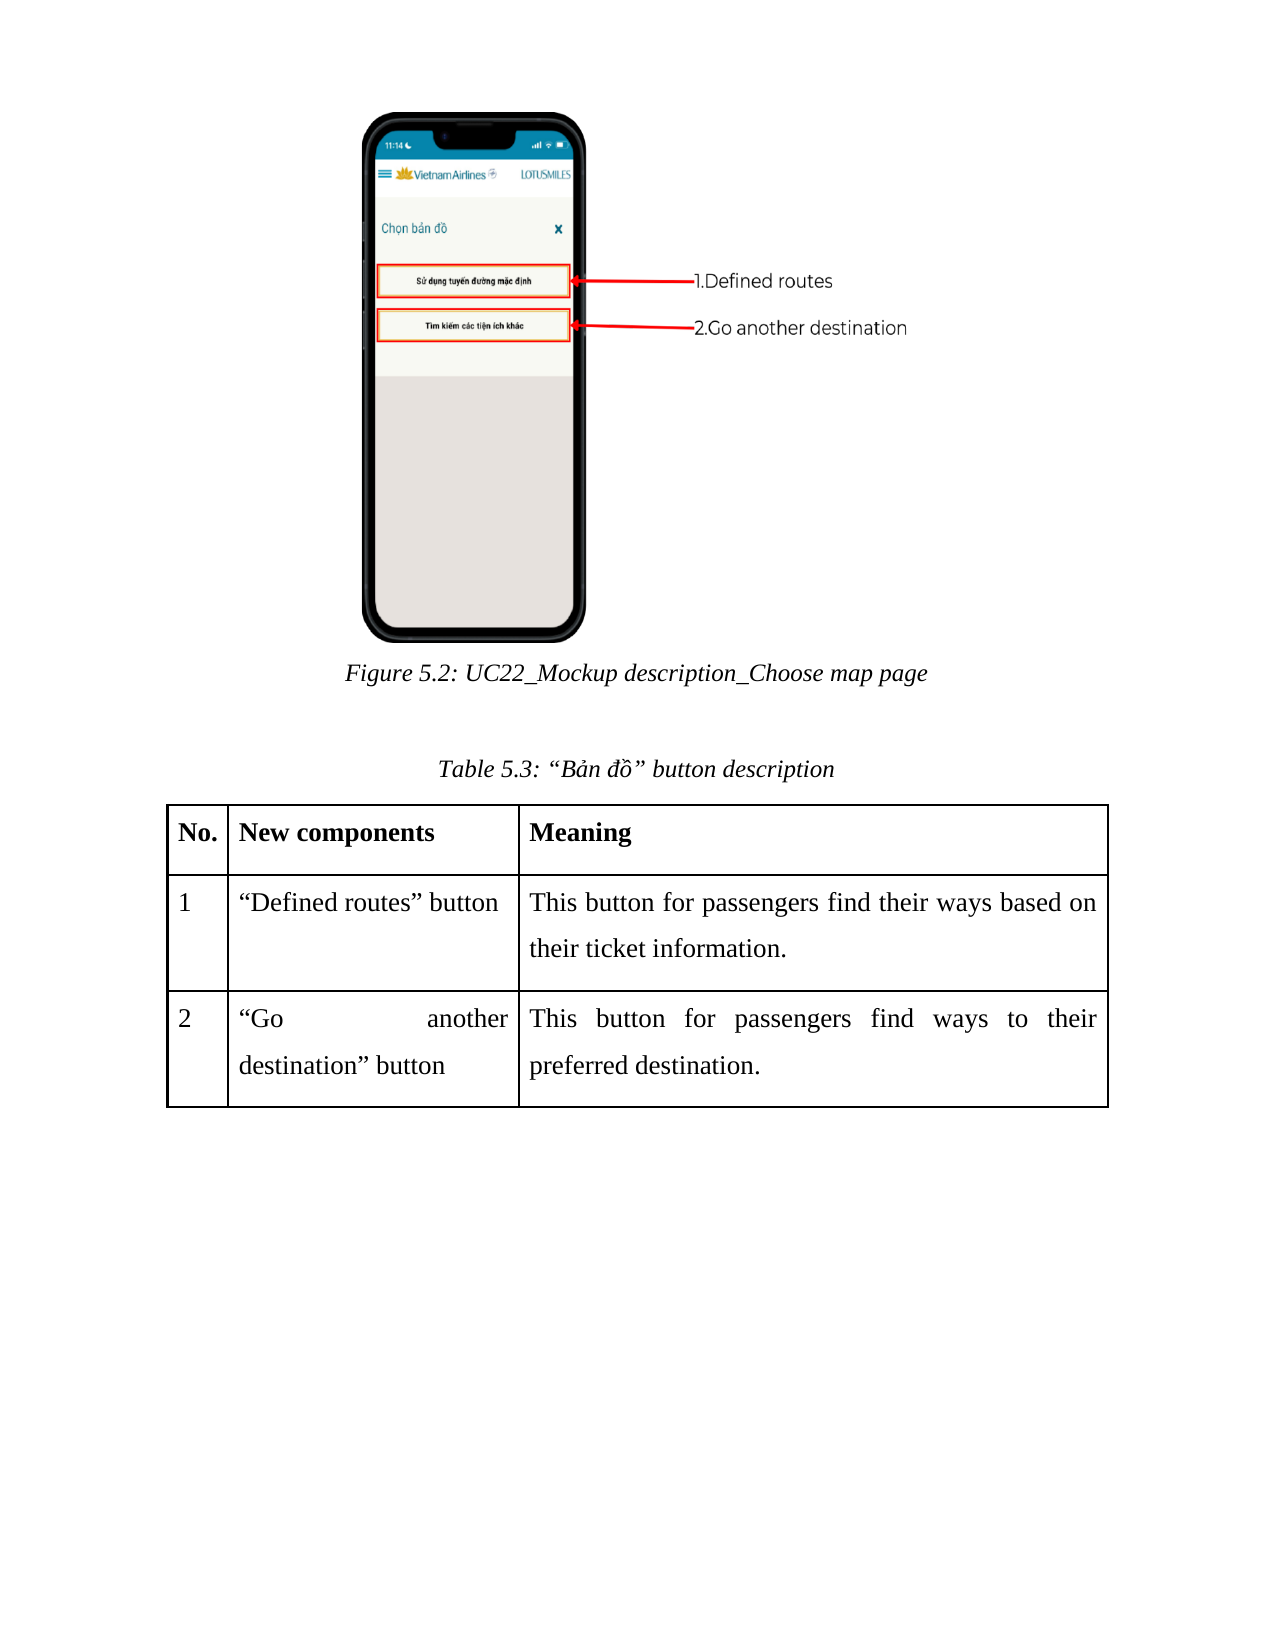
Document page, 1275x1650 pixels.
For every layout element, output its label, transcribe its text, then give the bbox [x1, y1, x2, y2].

table_cell This button for passengers find their ways based on their ticket information. [520, 876, 1107, 990]
table_cell This button for passengers find ways to their preferred destination. [520, 992, 1107, 1106]
picture [361, 112, 914, 643]
table_cell 1 [169, 876, 227, 990]
table_cell “Go another destination” button [229, 992, 518, 1106]
table_header Meaning [520, 806, 1107, 873]
text Table 5.3: “Bản đồ” button description [150, 754, 1125, 783]
table_header No. [169, 806, 227, 873]
text Figure 5.2: UC22_Mockup description_Choose map page [150, 658, 1125, 687]
table_cell 2 [169, 992, 227, 1106]
table_cell “Defined routes” button [229, 876, 518, 990]
table_header New components [229, 806, 518, 873]
